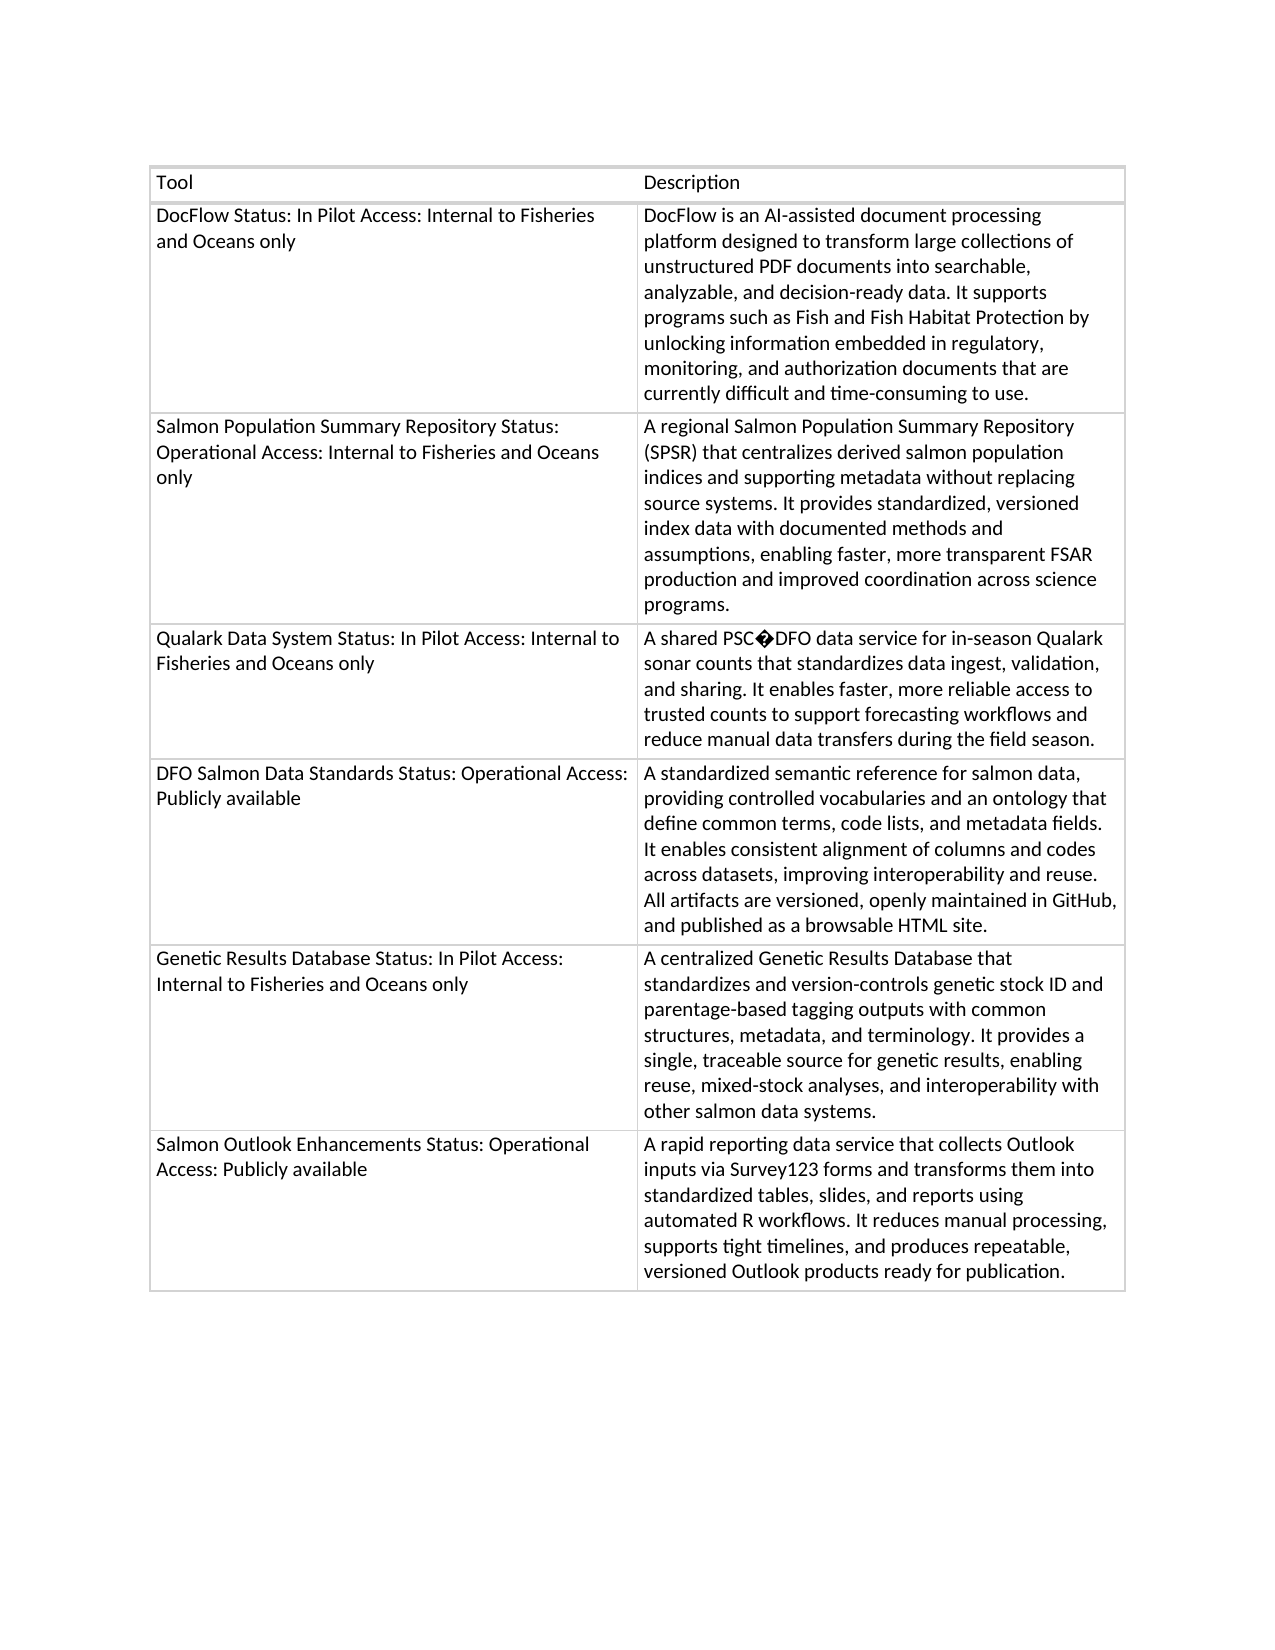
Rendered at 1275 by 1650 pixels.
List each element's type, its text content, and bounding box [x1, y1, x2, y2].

table_cell A standardized semantic reference for salmon data, providing controlled vocabularies and an ontology that define common terms, code lists, and metadata fields. It enables consistent alignment of columns and codes across datasets, improving interoperability and reuse. All artifacts are versioned, openly maintained in GitHub, and published as a browsable HTML site. [638, 760, 1124, 944]
table_cell DocFlow Status: In Pilot Access: Internal to Fisheries and Oceans only [151, 205, 637, 412]
table_cell DocFlow is an AI-assisted document processing platform designed to transform large collections of unstructured PDF documents into searchable, analyzable, and decision-ready data. It supports programs such as Fish and Fish Habitat Protection by unlocking information embedded in regulatory, monitoring, and authorization documents that are currently difficult and time-consuming to use. [638, 205, 1124, 412]
table_cell A rapid reporting data service that collects Outlook inputs via Survey123 forms and transforms them into standardized tables, slides, and reports using automated R workflows. It reduces manual processing, supports tight timelines, and produces repeatable, versioned Outlook products ready for publication. [638, 1131, 1124, 1290]
table_cell Salmon Population Summary Repository Status: Operational Access: Internal to Fisheries and Oceans only [151, 414, 637, 623]
table_header Tool [151, 169, 637, 201]
table_cell A shared PSC�DFO data service for in-season Qualark sonar counts that standardizes data ingest, validation, and sharing. It enables faster, more reliable access to trusted counts to support forecasting workflows and reduce manual data transfers during the field season. [638, 625, 1124, 758]
table_cell Genetic Results Database Status: In Pilot Access: Internal to Fisheries and Oceans only [151, 946, 637, 1130]
table_cell Qualark Data System Status: In Pilot Access: Internal to Fisheries and Oceans only [151, 625, 637, 758]
table_cell A regional Salmon Population Summary Repository (SPSR) that centralizes derived salmon population indices and supporting metadata without replacing source systems. It provides standardized, versioned index data with documented methods and assumptions, enabling faster, more transparent FSAR production and improved coordination across science programs. [638, 414, 1124, 623]
table_cell DFO Salmon Data Standards Status: Operational Access: Publicly available [151, 760, 637, 944]
table_cell A centralized Genetic Results Database that standardizes and version-controls genetic stock ID and parentage-based tagging outputs with common structures, metadata, and terminology. It provides a single, traceable source for genetic results, enabling reuse, mixed-stock analyses, and interoperability with other salmon data systems. [638, 946, 1124, 1130]
table_cell Salmon Outlook Enhancements Status: Operational Access: Publicly available [151, 1131, 637, 1290]
table_header Description [638, 169, 1124, 201]
